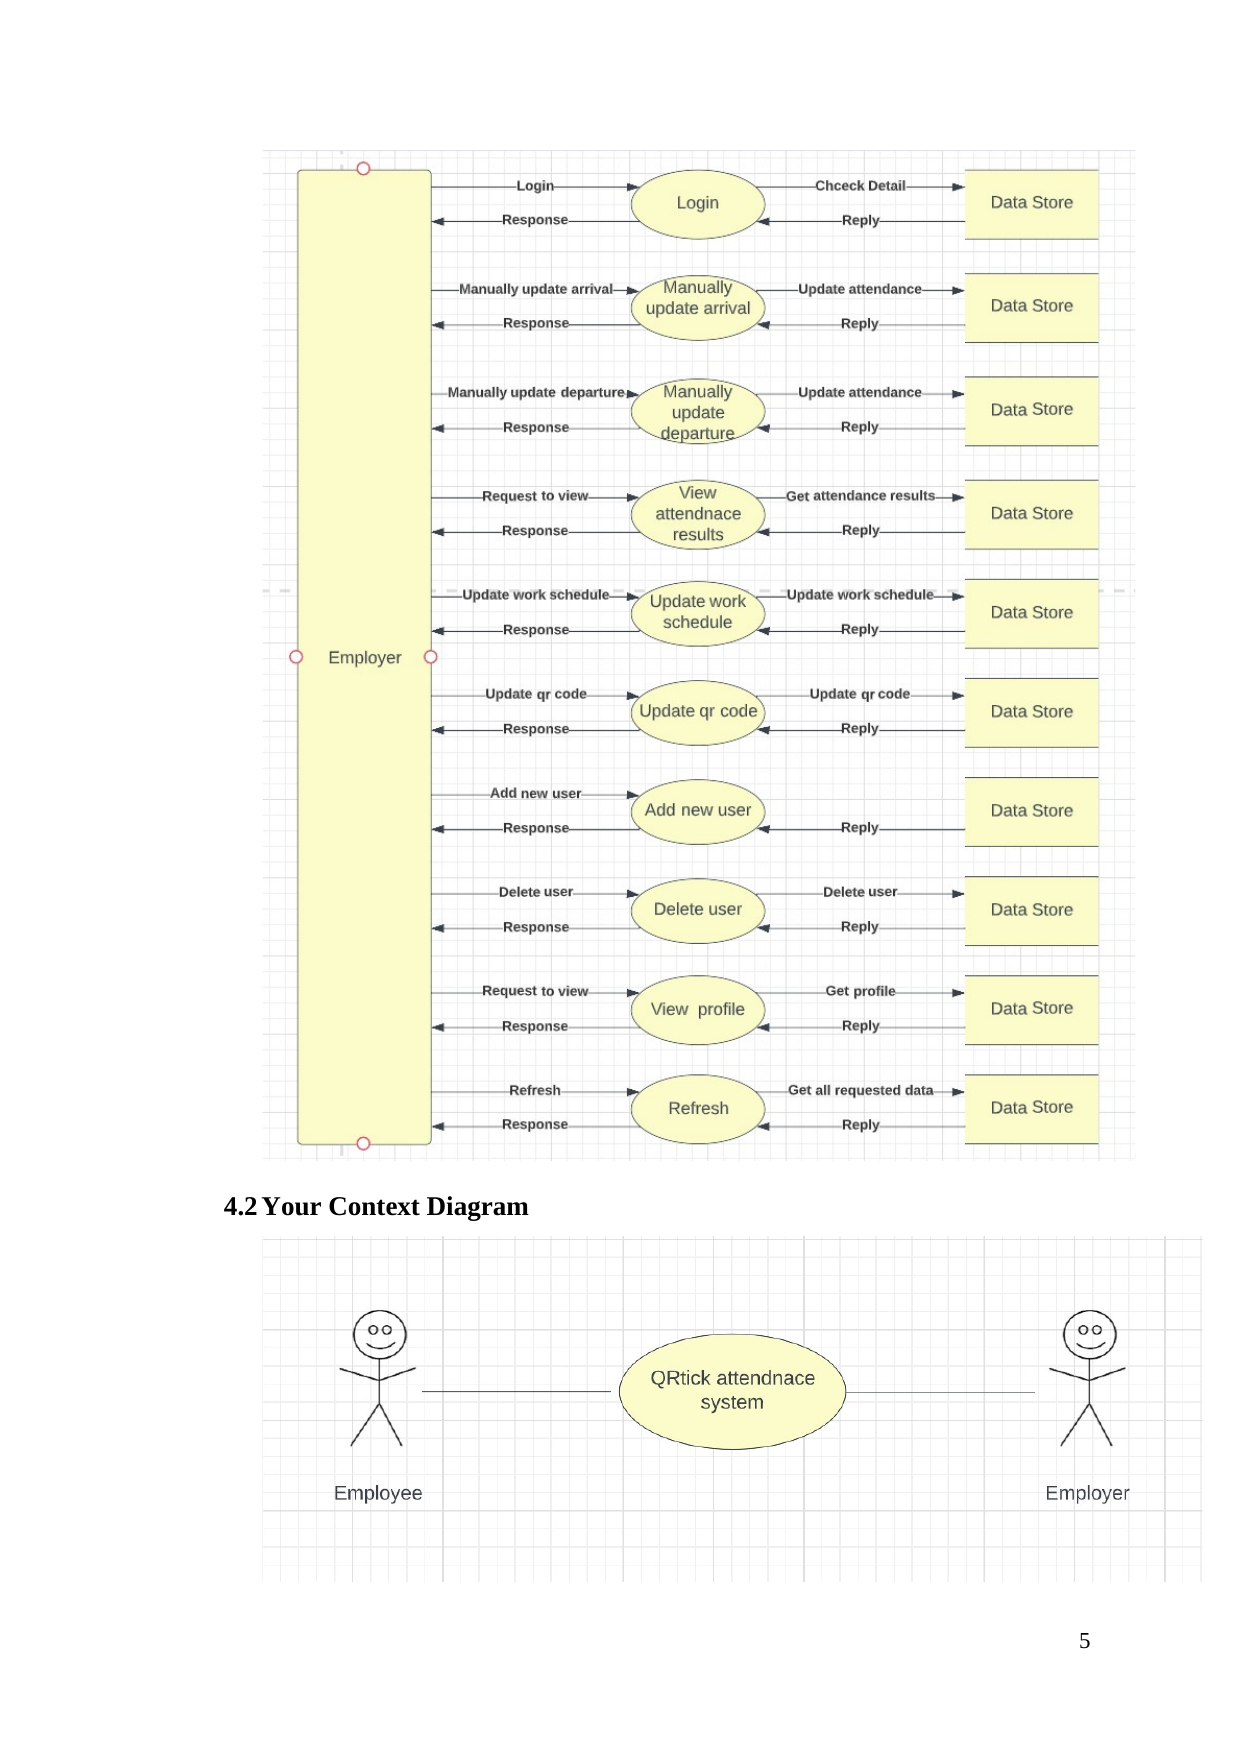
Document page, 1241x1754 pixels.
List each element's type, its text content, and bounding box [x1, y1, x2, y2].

picture [262, 1236, 1203, 1582]
subtitle Your Context Diagram [224, 1190, 1090, 1221]
picture [262, 150, 1136, 1161]
